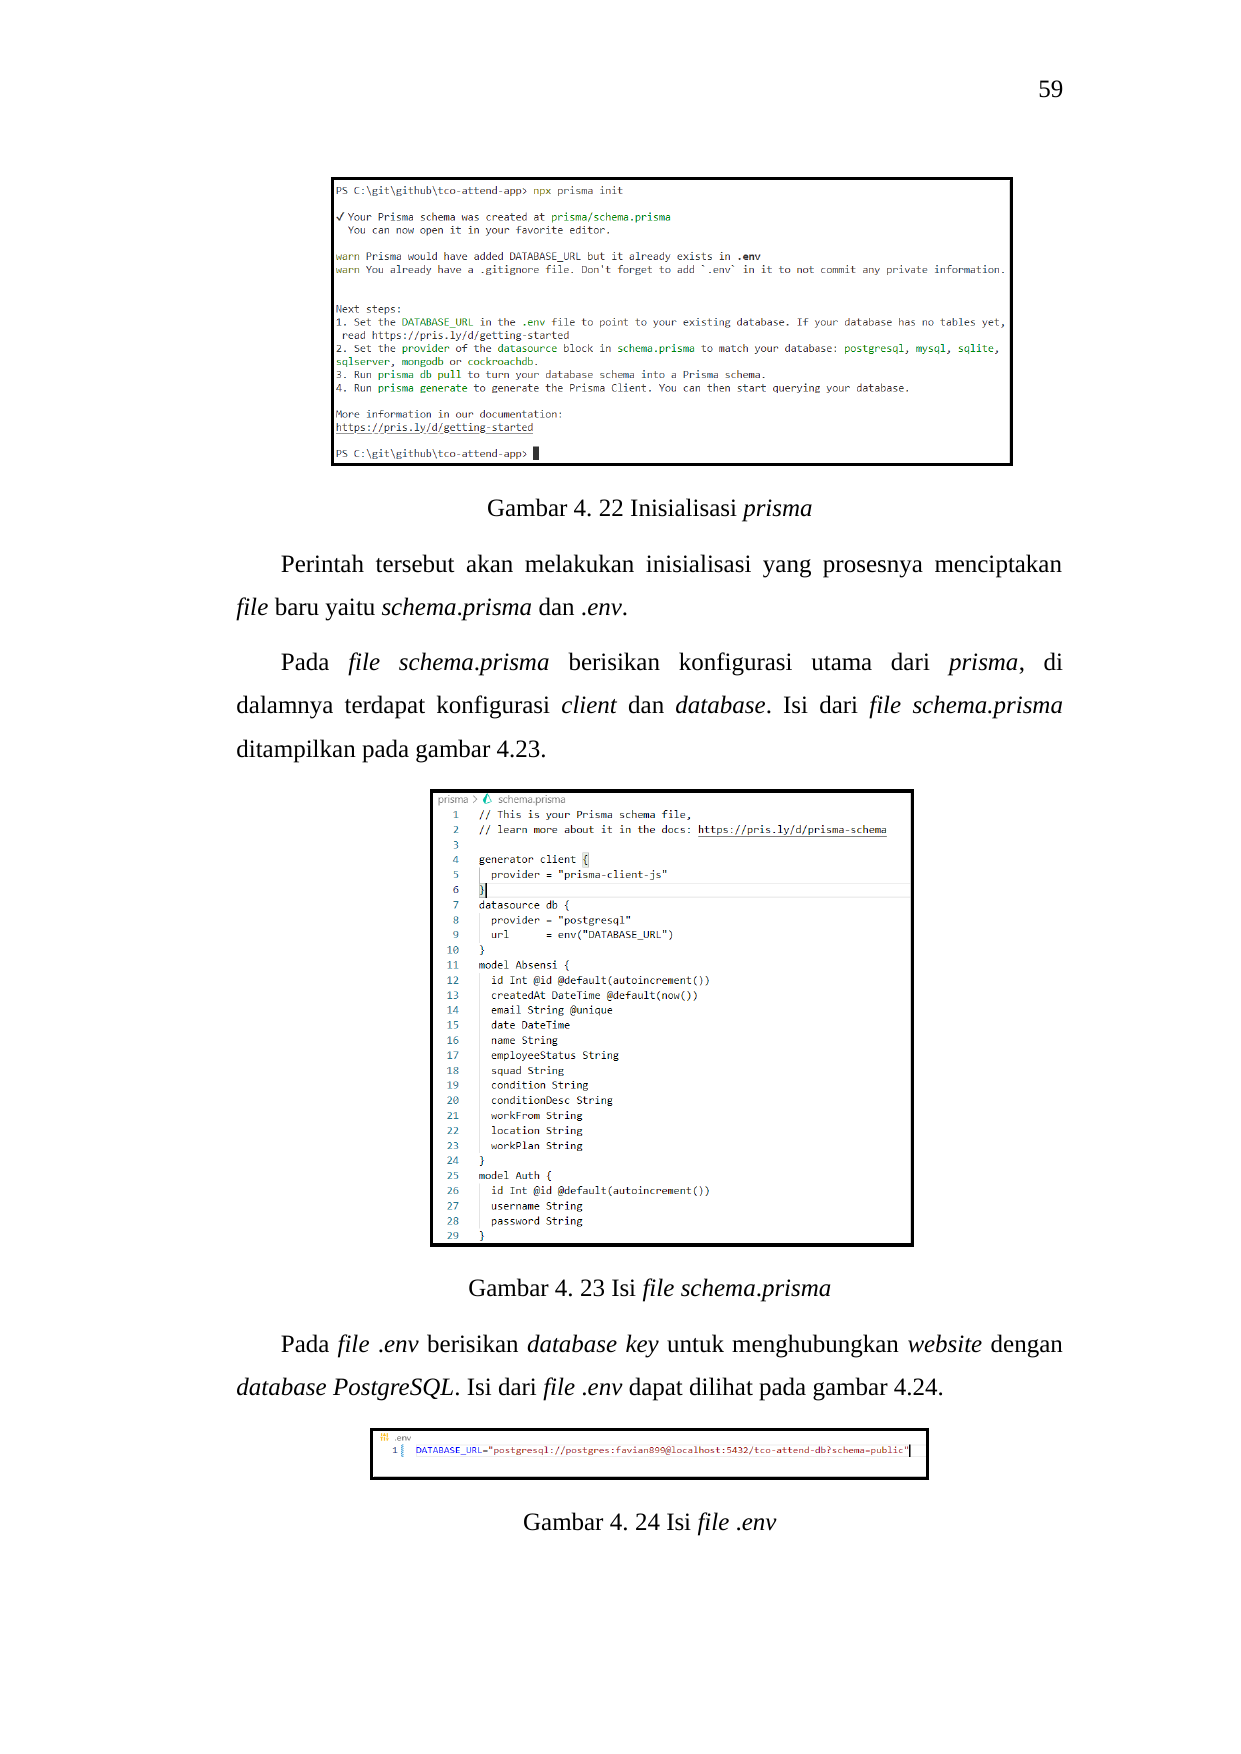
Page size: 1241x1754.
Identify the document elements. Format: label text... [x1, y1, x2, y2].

picture [334, 180, 1010, 463]
picture [373, 1431, 926, 1477]
text Gambar 4. 24 Isi file .env [236, 1507, 1063, 1536]
text Perintah tersebut akan melakukan inisialisasi yang prosesnya menciptakan file baru yaitu schema.prisma dan .env. [236, 549, 1063, 621]
text Gambar 4. 23 Isi file schema.prisma [236, 1273, 1063, 1302]
text Gambar 4. 22 Inisialisasi prisma [236, 493, 1063, 522]
text Pada file schema.prisma berisikan konfigurasi utama dari prisma, di dalamnya terdapat konfigurasi client dan database. Isi dari file schema.prisma ditampilkan pada gambar 4.23. [236, 647, 1063, 762]
text Pada file .env berisikan database key untuk menghubungkan website dengan database PostgreSQL. Isi dari file .env dapat dilihat pada gambar 4.24. [236, 1329, 1063, 1401]
picture [433, 793, 911, 1243]
